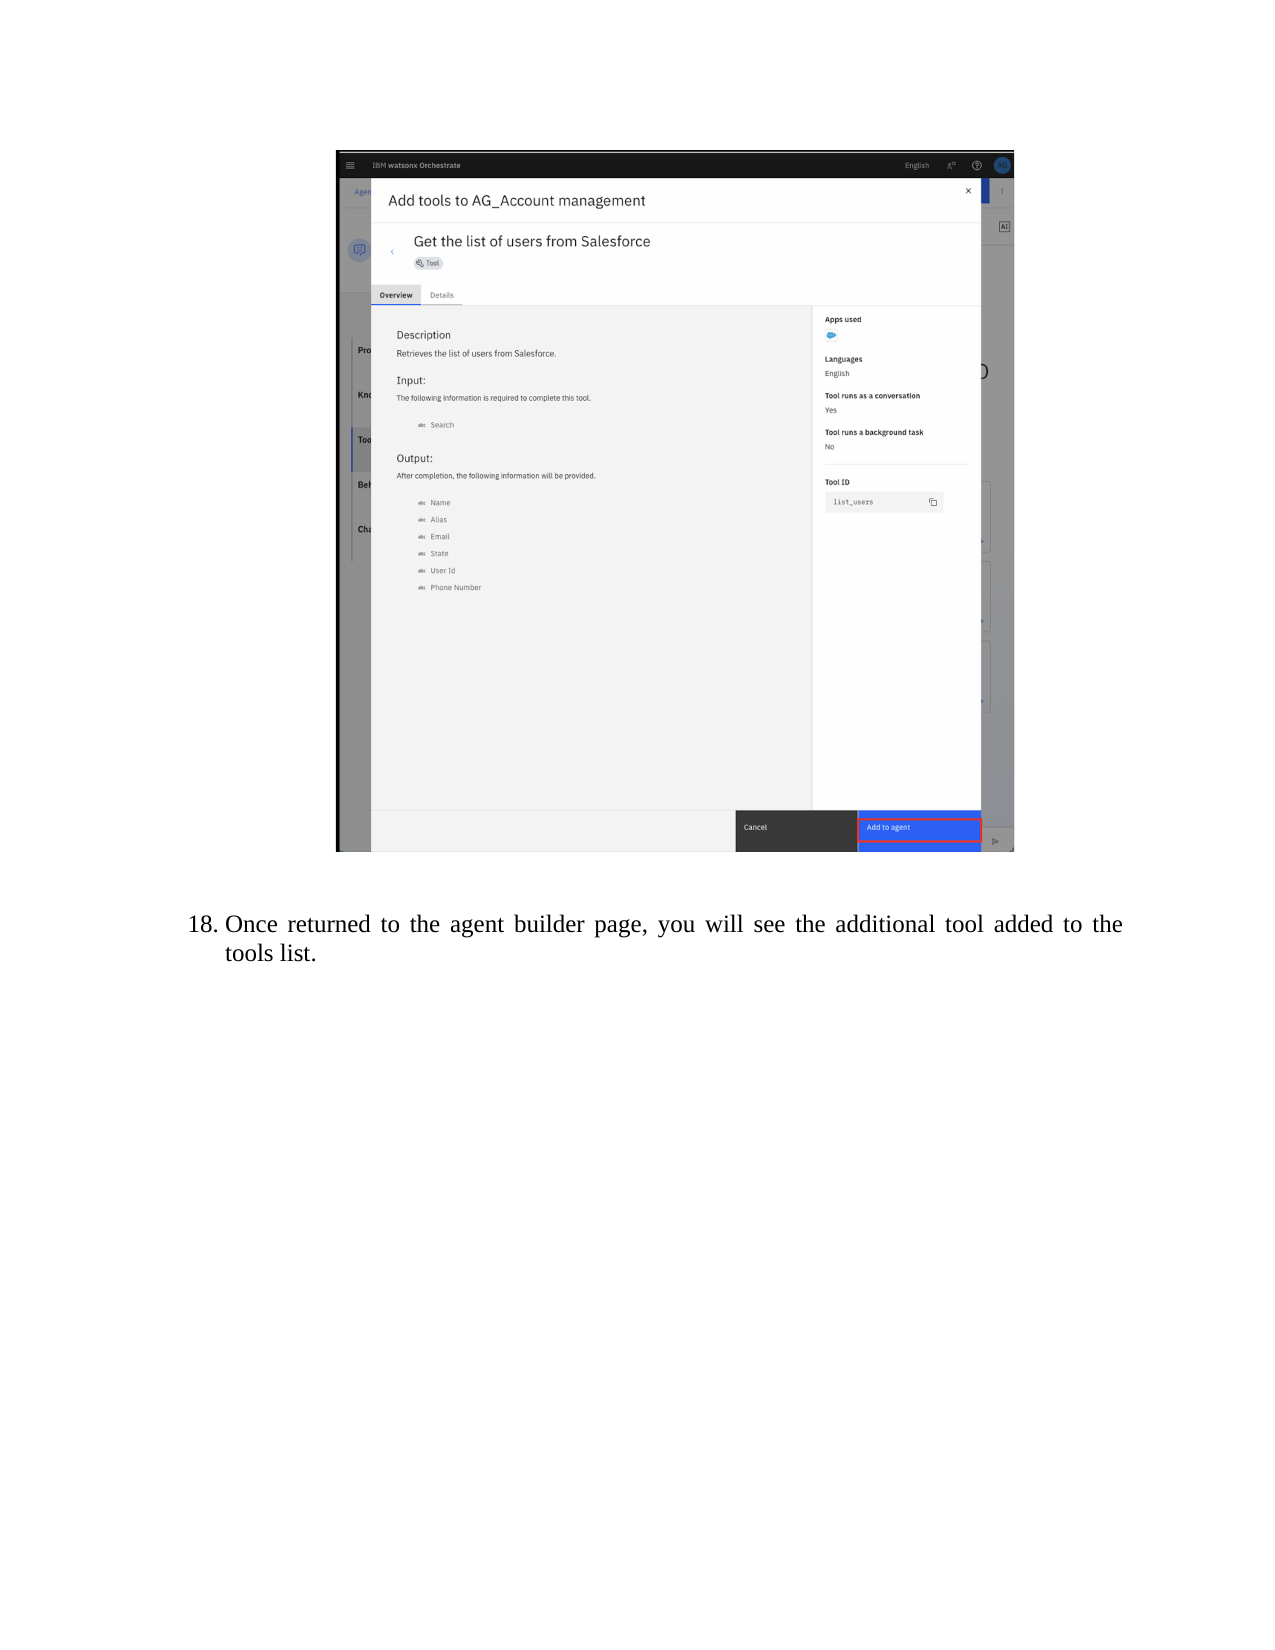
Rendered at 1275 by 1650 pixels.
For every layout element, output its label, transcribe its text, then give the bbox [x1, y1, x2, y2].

list Once returned to the agent builder page, you will see the additional tool added to the tools list. [187, 909, 1125, 966]
picture [335, 150, 1015, 852]
